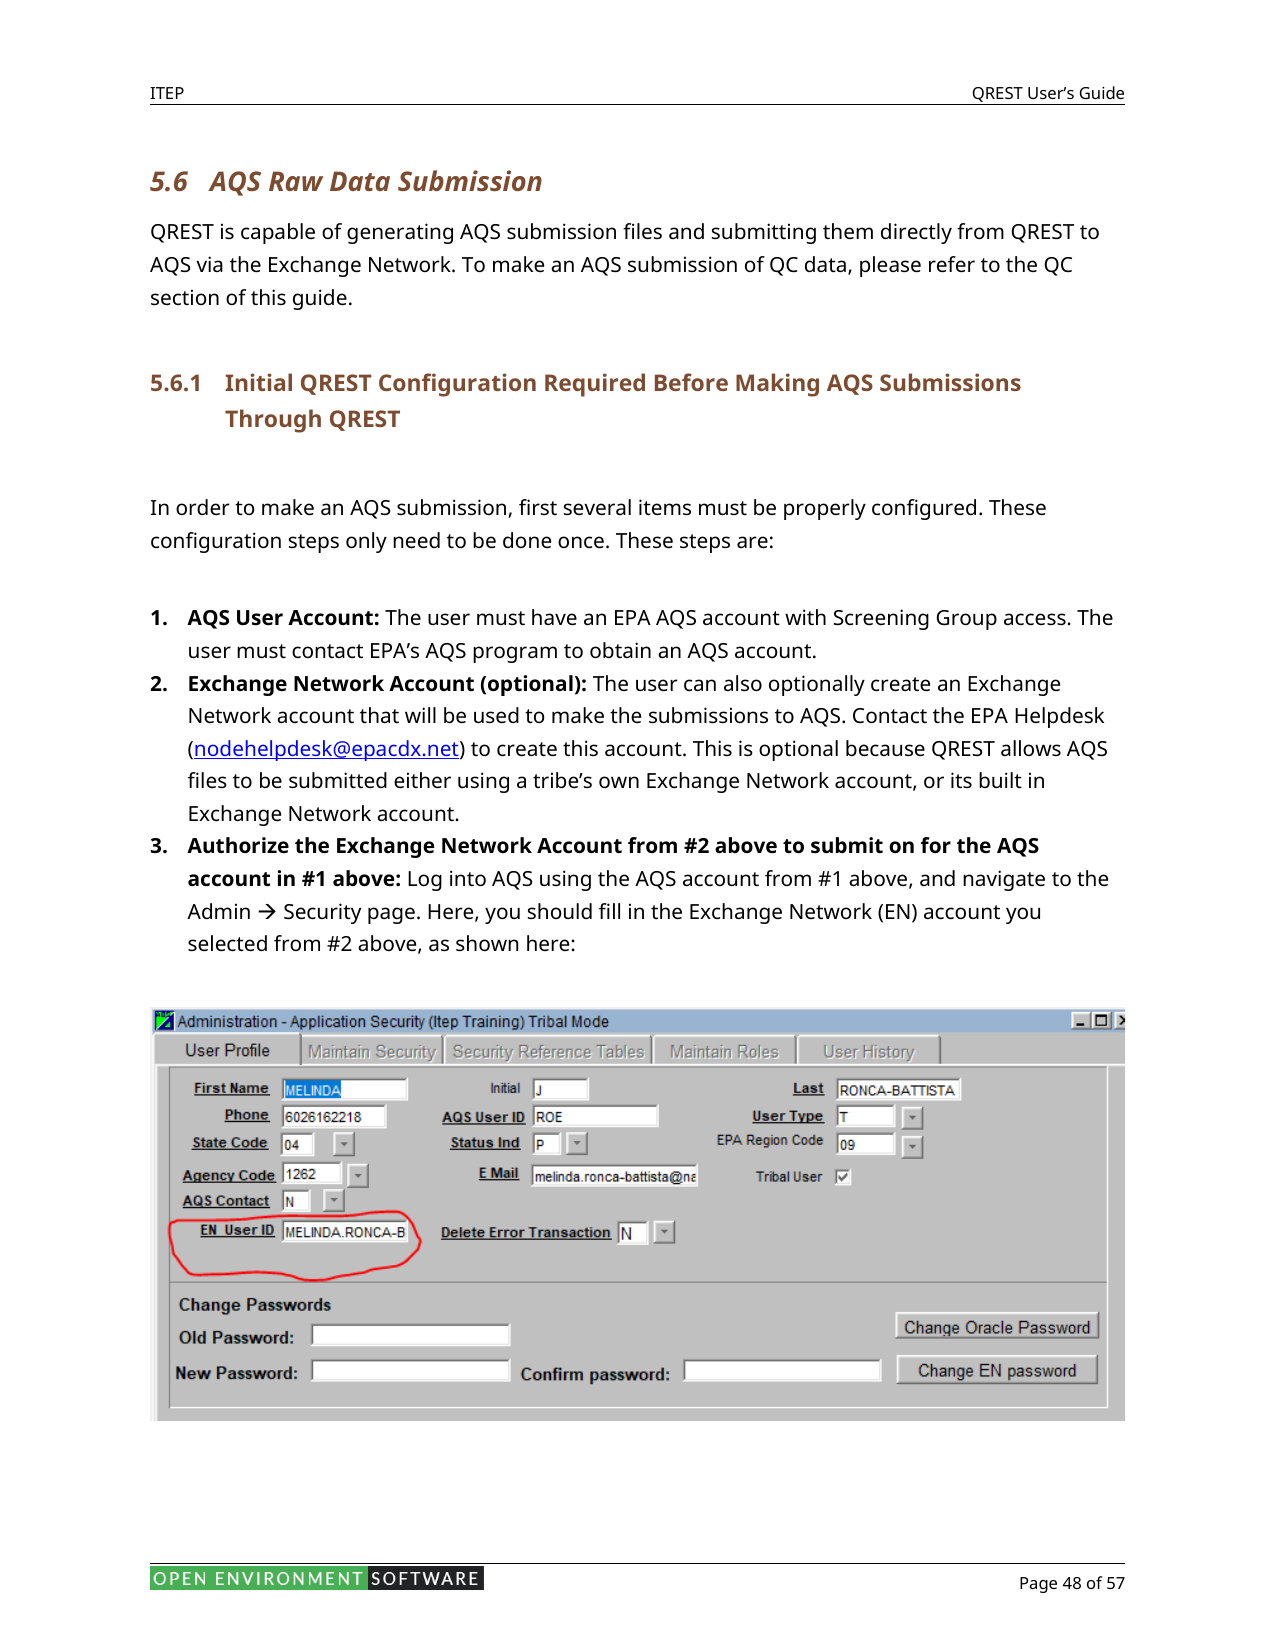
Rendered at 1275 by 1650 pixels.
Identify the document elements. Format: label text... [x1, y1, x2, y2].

list AQS User Account: The user must have an EPA AQS account with Screening Group access. The user must contact EPA’s AQS program to obtain an AQS account. [150, 603, 1125, 664]
list Authorize the Exchange Network Account from #2 above to submit on for the AQS account in #1 above: Log into AQS using the AQS account from #1 above, and navigate to the Admin Security page. Here, you should fill in the Exchange Network (EN) account you selected from #2 above, as shown here: [150, 832, 1125, 958]
subtitle Initial QREST Configuration Required Before Making AQS Submissions Through QREST [150, 367, 1125, 434]
list Exchange Network Account (optional): The user can also optionally create an Exchange Network account that will be used to make the submissions to AQS. Contact the EPA Helpdesk (nodehelpdesk@epacdx.net) to create this account. This is optional because QREST allows AQS files to be submitted either using a tribe’s own Exchange Network account, or its built in Exchange Network account. [150, 669, 1125, 827]
picture [150, 1007, 1125, 1421]
text QREST is capable of generating AQS submission files and submitting them directly from QREST to AQS via the Exchange Network. To make an AQS submission of QC data, please refer to the QC section of this guide. [150, 217, 1125, 311]
subtitle AQS Raw Data Submission [150, 162, 1125, 199]
picture [150, 1566, 484, 1590]
text In order to make an AQS submission, first several items must be properly configured. These configuration steps only need to be done once. These steps are: [150, 493, 1125, 554]
